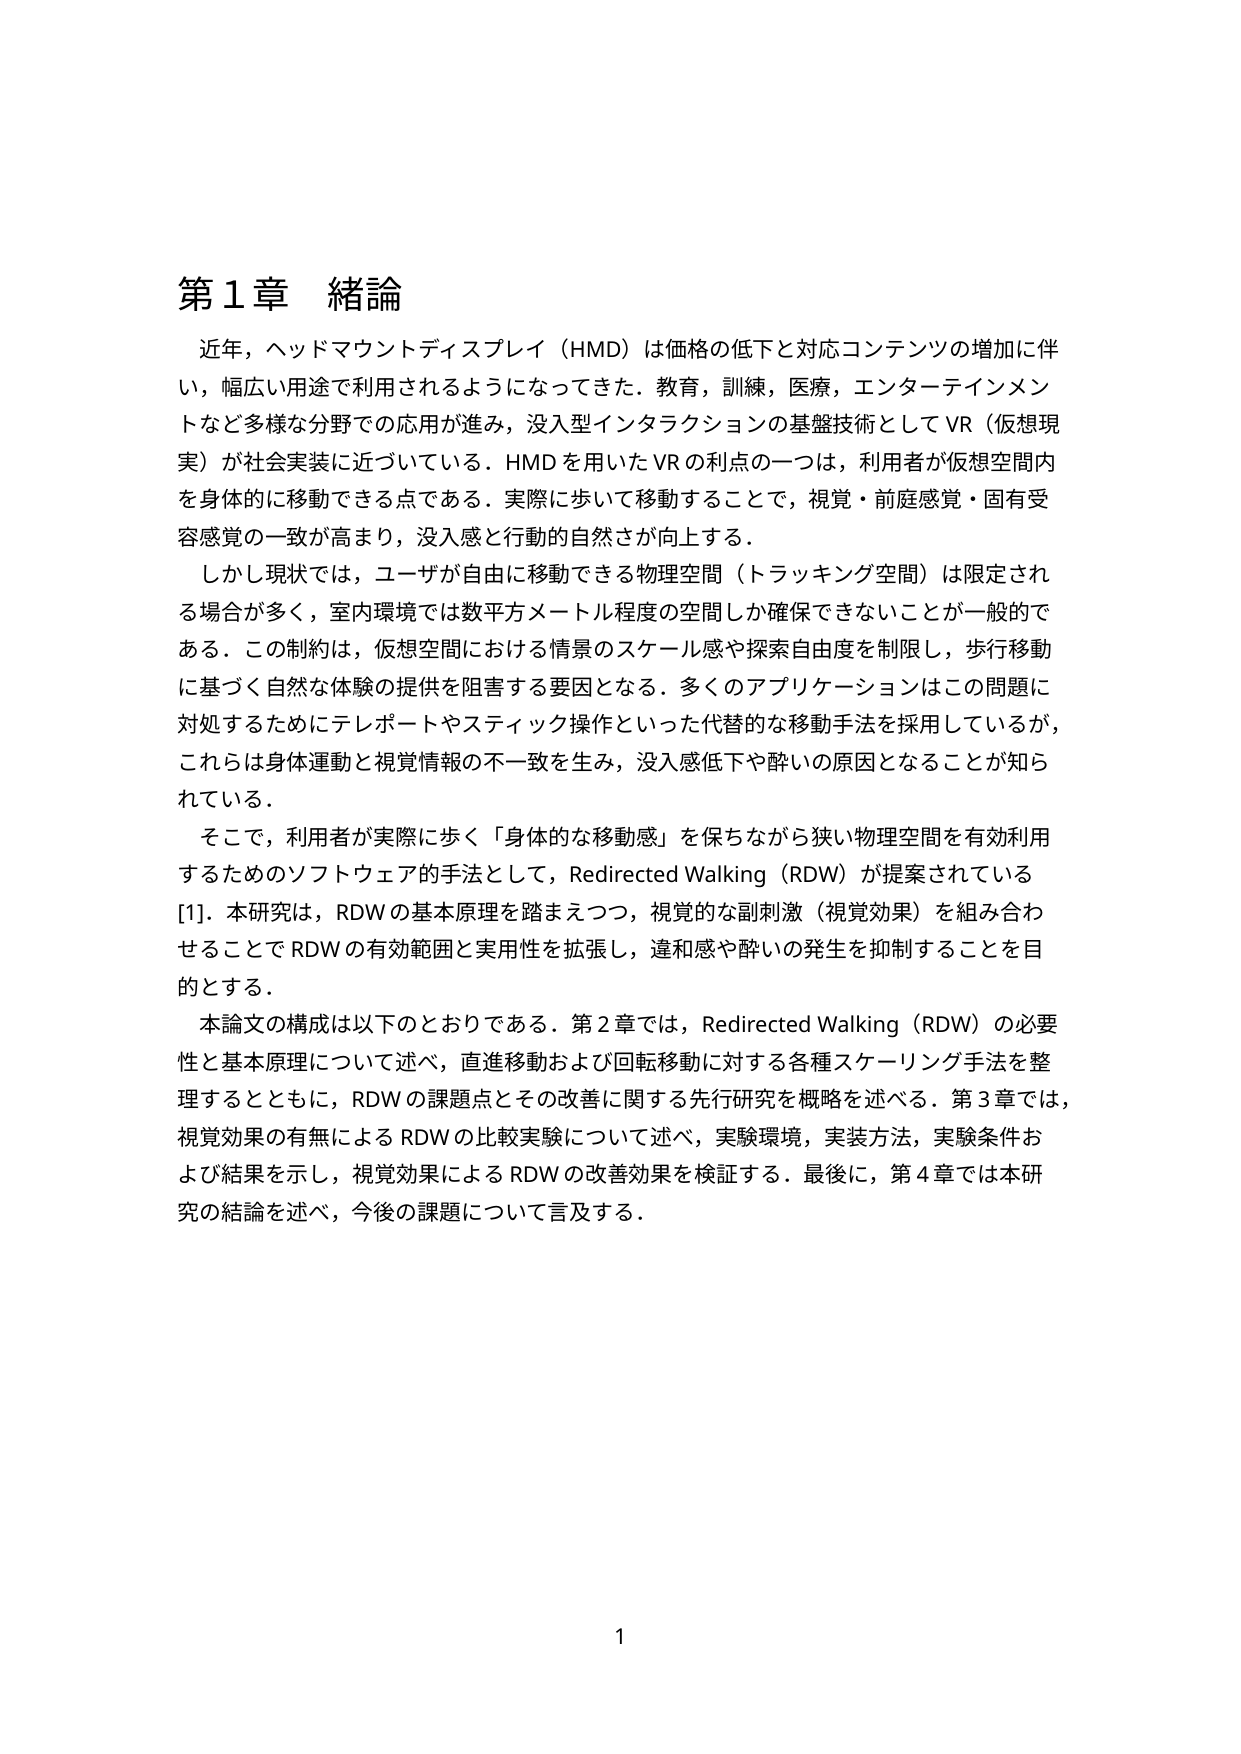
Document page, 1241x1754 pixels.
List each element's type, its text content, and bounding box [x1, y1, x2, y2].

text しかし現状では，ユーザが自由に移動できる物理空間（トラッキング空間）は限定される場合が多く，室内環境では数平方メートル程度の空間しか確保できないことが一般的である．この制約は，仮想空間における情景のスケール感や探索自由度を制限し，歩行移動に基づく自然な体験の提供を阻害する要因となる．多くのアプリケーションはこの問題に対処するためにテレポートやスティック操作といった代替的な移動手法を採用しているが，これらは身体運動と視覚情報の不一致を生み，没入感低下や酔いの原因となることが知られている． [177, 554, 1063, 817]
text そこで，利用者が実際に歩く「身体的な移動感」を保ちながら狭い物理空間を有効利用するためのソフトウェア的手法として，Redirected Walking（RDW）が提案されている[1]．本研究は，RDWの基本原理を踏まえつつ，視覚的な副刺激（視覚効果）を組み合わせることでRDWの有効範囲と実用性を拡張し，違和感や酔いの発生を抑制することを目的とする． [177, 817, 1063, 1004]
text 本論文の構成は以下のとおりである．第2章では，Redirected Walking（RDW）の必要性と基本原理について述べ，直進移動および回転移動に対する各種スケーリング手法を整理するとともに，RDWの課題点とその改善に関する先行研究を概略を述べる．第3章では，視覚効果の有無によるRDWの比較実験について述べ，実験環境，実装方法，実験条件および結果を示し，視覚効果によるRDWの改善効果を検証する．最後に，第4章では本研究の結論を述べ，今後の課題について言及する． [177, 1004, 1063, 1229]
text 近年，ヘッドマウントディスプレイ（HMD）は価格の低下と対応コンテンツの増加に伴い，幅広い用途で利用されるようになってきた．教育，訓練，医療，エンターテインメントなど多様な分野での応用が進み，没入型インタラクションの基盤技術としてVR（仮想現実）が社会実装に近づいている．HMDを用いたVRの利点の一つは，利用者が仮想空間内を身体的に移動できる点である．実際に歩いて移動することで，視覚・前庭感覚・固有受容感覚の一致が高まり，没入感と行動的自然さが向上する． [177, 329, 1063, 554]
subtitle 第１章 緒論 [177, 254, 1063, 329]
